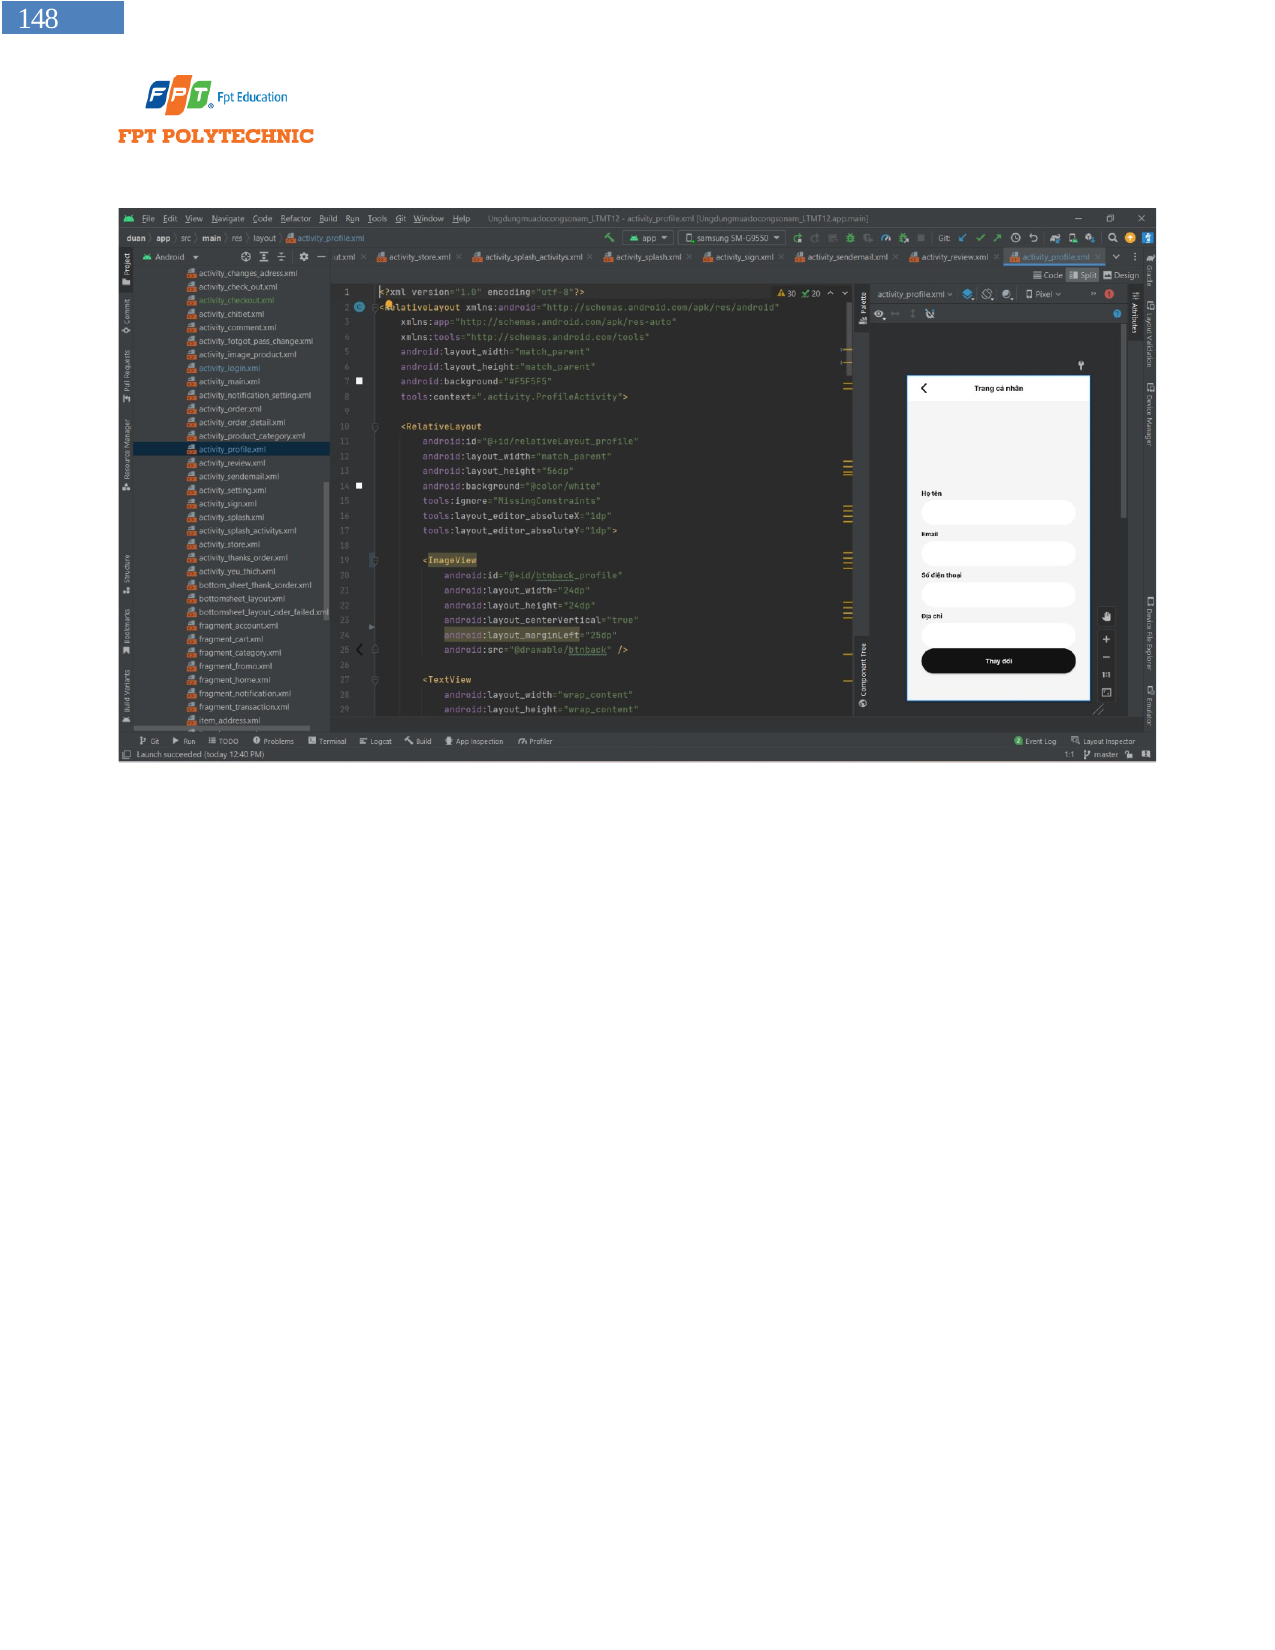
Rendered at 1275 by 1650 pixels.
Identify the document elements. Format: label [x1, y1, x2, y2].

picture [118, 208, 1157, 763]
picture [118, 75, 314, 143]
